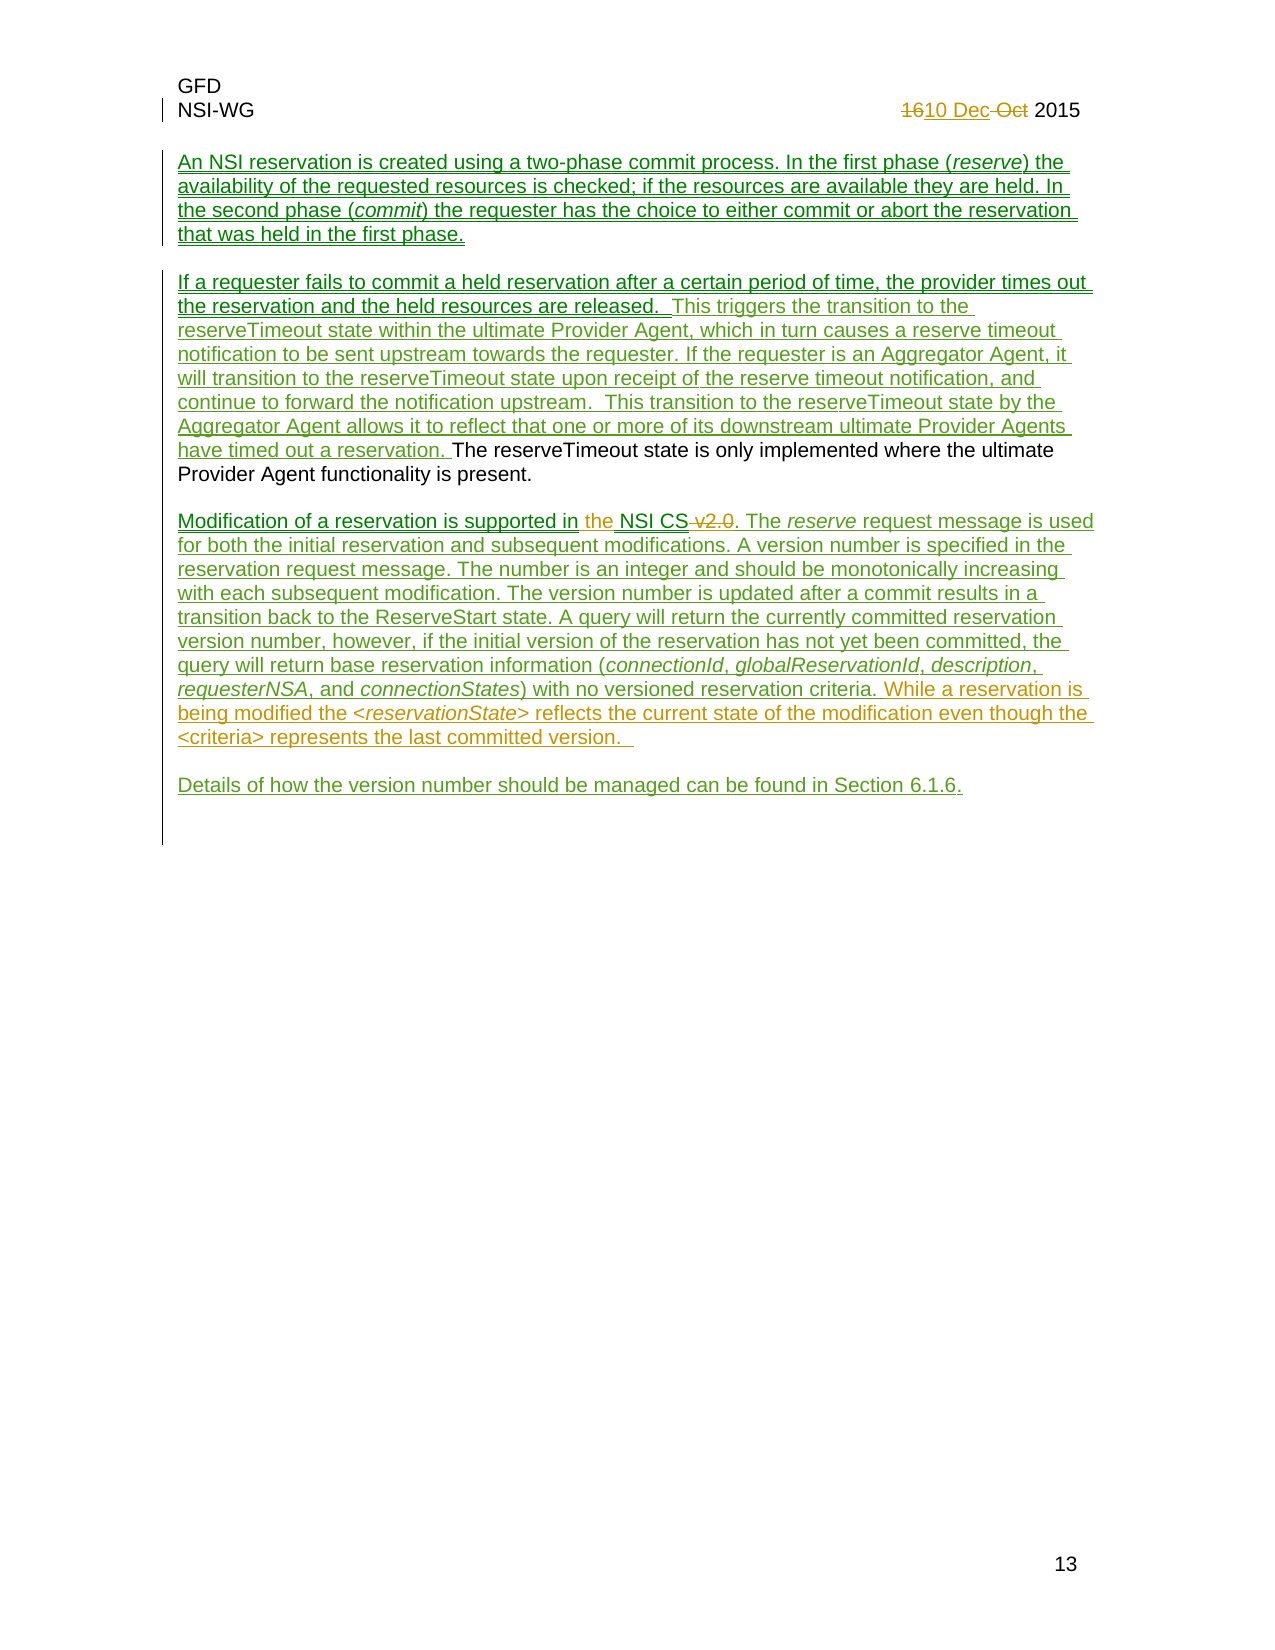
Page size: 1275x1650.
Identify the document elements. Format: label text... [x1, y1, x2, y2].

text 6.1.6 [177, 773, 1098, 797]
